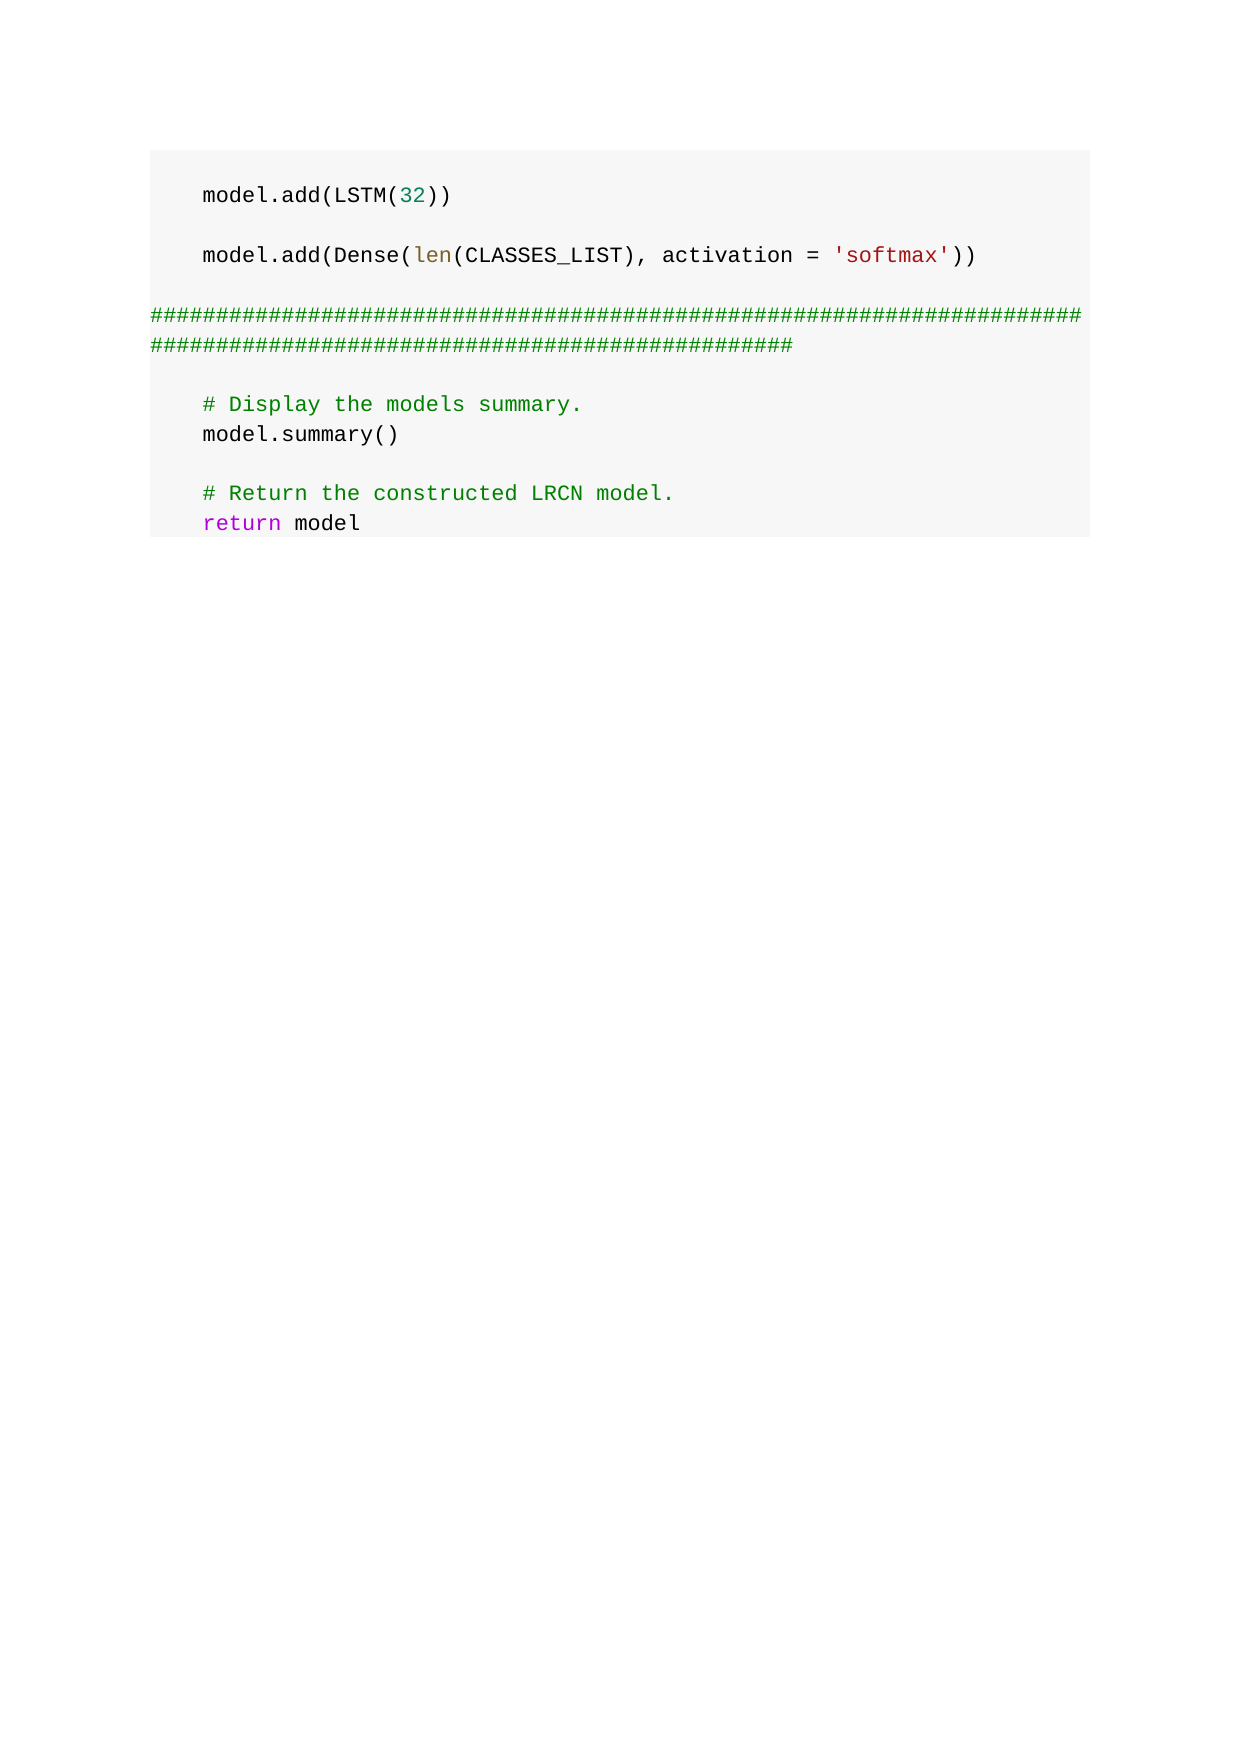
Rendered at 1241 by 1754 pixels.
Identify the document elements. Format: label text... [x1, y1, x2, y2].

text # Display the models summary. [150, 388, 1090, 418]
text return model [150, 507, 1090, 537]
text model.add(LSTM(32)) [150, 180, 1090, 209]
text ######################################################################################################################## [150, 269, 1090, 359]
text # Return the constructed LRCN model. [150, 477, 1090, 507]
text model.add(Dense(len(CLASSES_LIST), activation = 'softmax')) [150, 239, 1090, 269]
text model.summary() [150, 418, 1090, 448]
